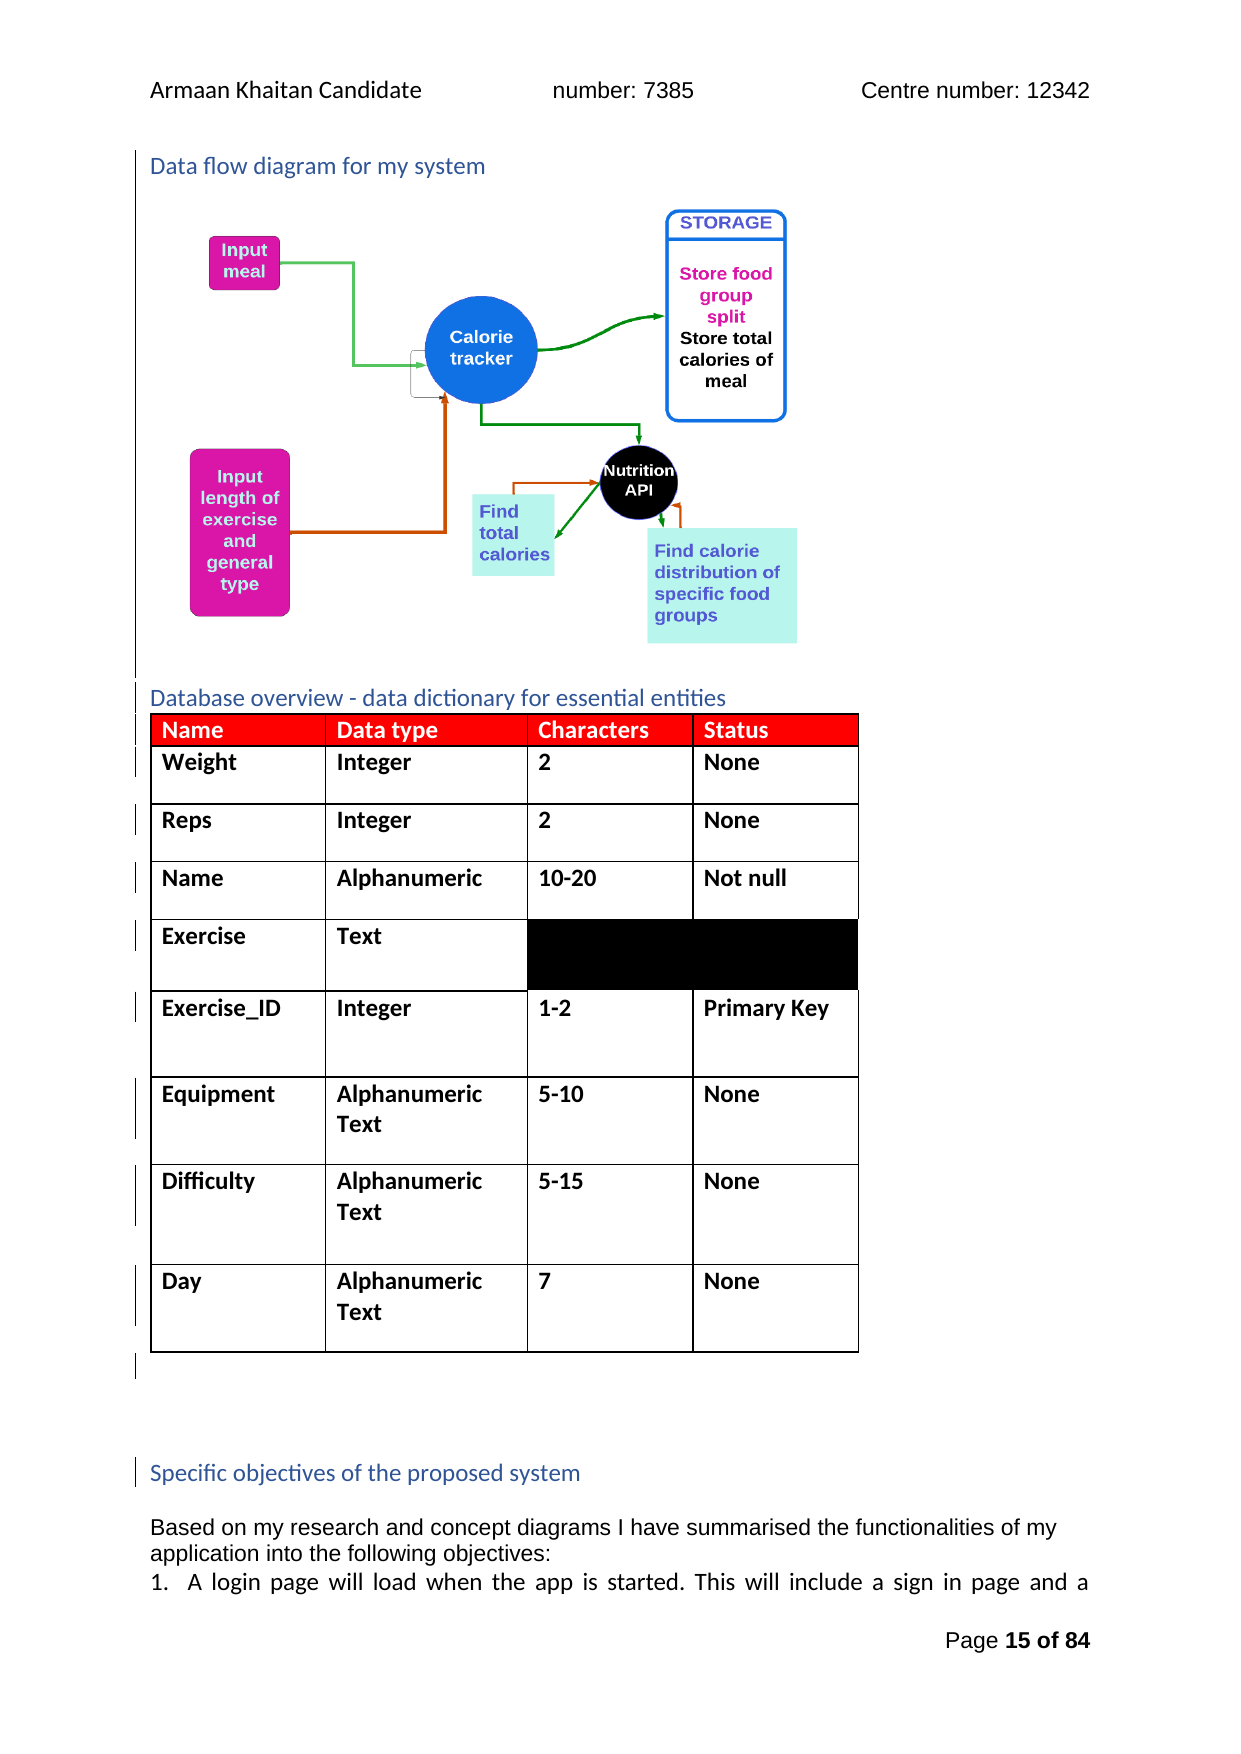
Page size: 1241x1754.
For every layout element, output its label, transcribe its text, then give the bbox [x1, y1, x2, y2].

table_cell Name [152, 862, 325, 918]
table_cell Alphanumeric Text [326, 1078, 527, 1164]
table_cell Not null [694, 862, 858, 918]
table_cell 1-2 [528, 990, 692, 1076]
table_cell 5-15 [528, 1165, 692, 1264]
table_cell Alphanumeric Text [326, 1265, 527, 1351]
table_cell None [694, 1265, 858, 1351]
table_cell None [694, 1165, 858, 1264]
table_cell [693, 919, 858, 990]
table_cell Exercise [152, 920, 325, 990]
table_cell Integer [326, 992, 527, 1076]
subtitle Database overview - data dictionary for essential entities [150, 682, 1090, 713]
table_cell Primary Key [694, 990, 858, 1076]
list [150, 1566, 1090, 1597]
table_cell 10-20 [528, 862, 692, 918]
table_cell Equipment [152, 1078, 325, 1164]
table_cell [527, 919, 693, 990]
table_cell Text [326, 920, 527, 990]
table_cell Exercise_ID [152, 992, 325, 1076]
table_cell None [694, 1078, 858, 1164]
table_cell 2 [528, 747, 692, 803]
table_cell Difficulty [152, 1165, 325, 1264]
table_header Status [694, 715, 858, 745]
table_cell Reps [152, 805, 325, 861]
picture [150, 180, 797, 648]
table_cell 5-10 [528, 1078, 692, 1164]
table_cell Alphanumeric Text [326, 1165, 527, 1264]
table_cell Integer [326, 805, 527, 861]
table_cell 7 [528, 1265, 692, 1351]
table_cell 2 [528, 805, 692, 861]
table_cell None [694, 805, 858, 861]
subtitle Data flow diagram for my system [150, 150, 1090, 181]
table_cell Weight [152, 747, 325, 803]
table_cell Day [152, 1265, 325, 1351]
table_cell None [694, 747, 858, 803]
table_header Characters [528, 715, 692, 745]
subtitle Specific objectives of the proposed system [150, 1457, 1090, 1487]
table_cell Alphanumeric [326, 862, 527, 918]
table_cell Integer [326, 747, 527, 803]
table_header Data type [326, 715, 527, 745]
table_header Name [152, 715, 325, 745]
text Based on my research and concept diagrams I have summarised the functionalities of my application into the following objectives: [150, 1514, 1090, 1566]
